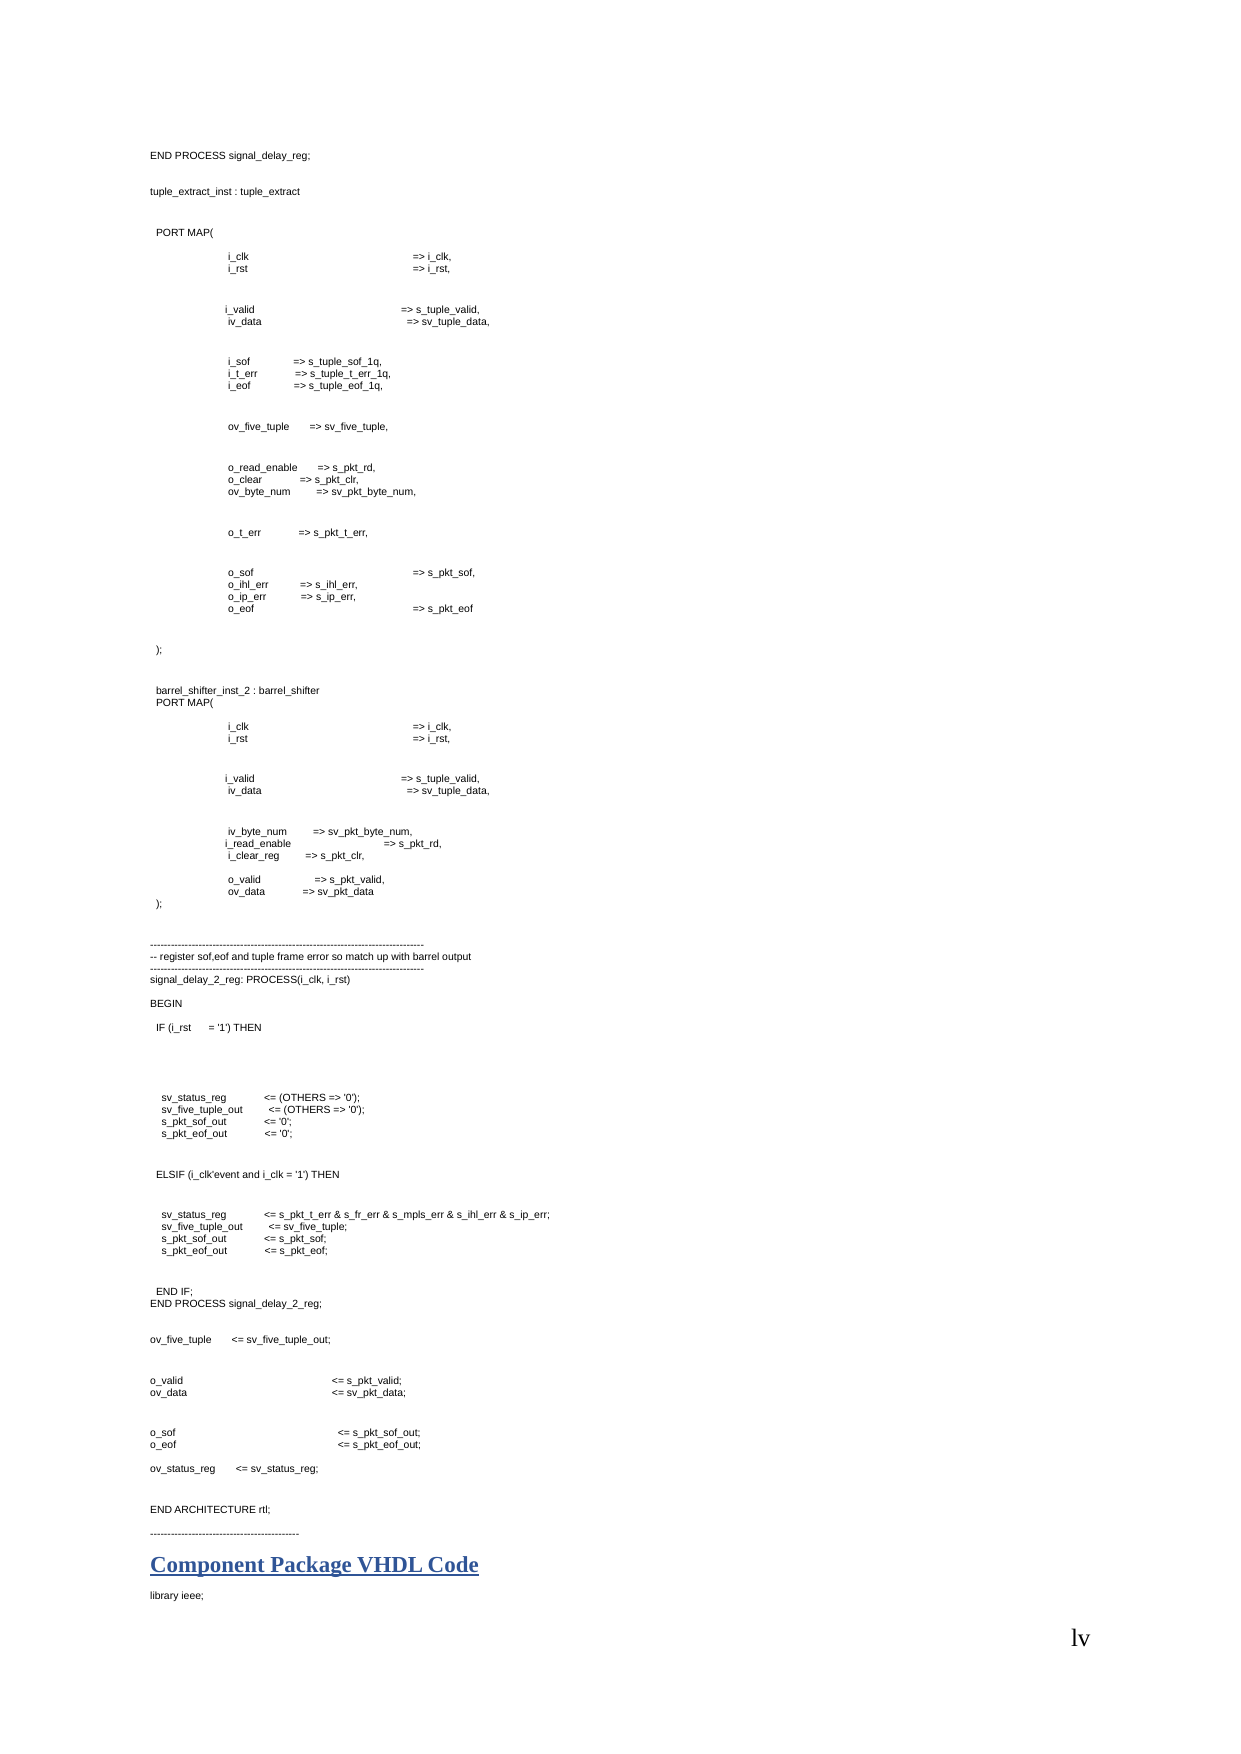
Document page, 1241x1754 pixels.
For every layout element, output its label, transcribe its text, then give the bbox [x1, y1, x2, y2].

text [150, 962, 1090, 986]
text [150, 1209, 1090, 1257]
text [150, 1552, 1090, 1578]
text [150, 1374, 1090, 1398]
text i_clear_reg => s_pkt_clr, [150, 849, 1090, 862]
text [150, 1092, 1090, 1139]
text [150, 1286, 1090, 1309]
text ); [150, 643, 1090, 656]
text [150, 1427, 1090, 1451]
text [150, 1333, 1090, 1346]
text o_valid => s_pkt_valid, [150, 873, 1090, 886]
